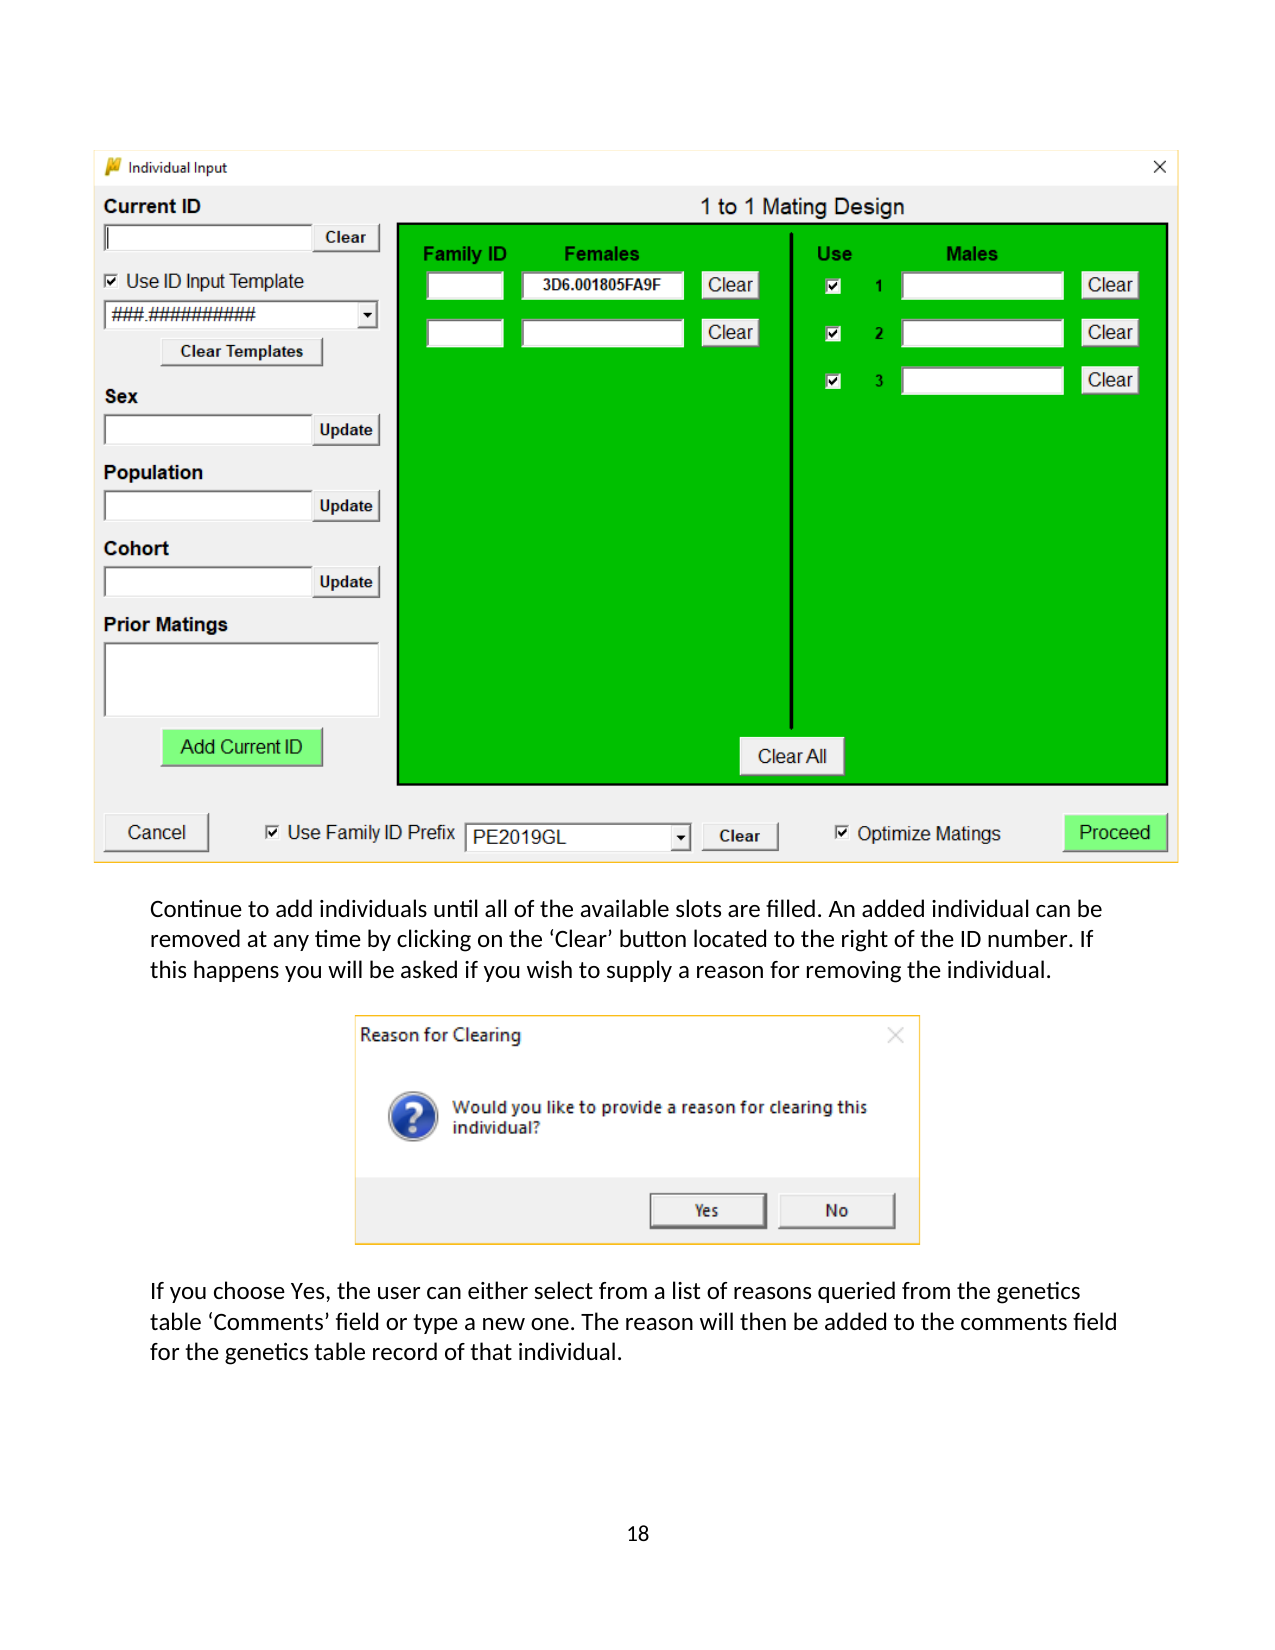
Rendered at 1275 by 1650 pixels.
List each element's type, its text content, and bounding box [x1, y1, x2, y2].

text Continue to add individuals until all of the available slots are filled. An added individual can be removed at any time by clicking on the ‘Clear’ button located to the right of the ID number. If this happens you will be asked if you wish to supply a reason for removing the individual. [150, 893, 1125, 984]
text If you choose Yes, the user can either select from a list of reasons queried from the genetics table ‘Comments’ field or type a new one. The reason will then be added to the comments field for the genetics table record of that individual. [150, 1275, 1125, 1367]
picture [93, 150, 1179, 863]
picture [354, 1015, 921, 1245]
